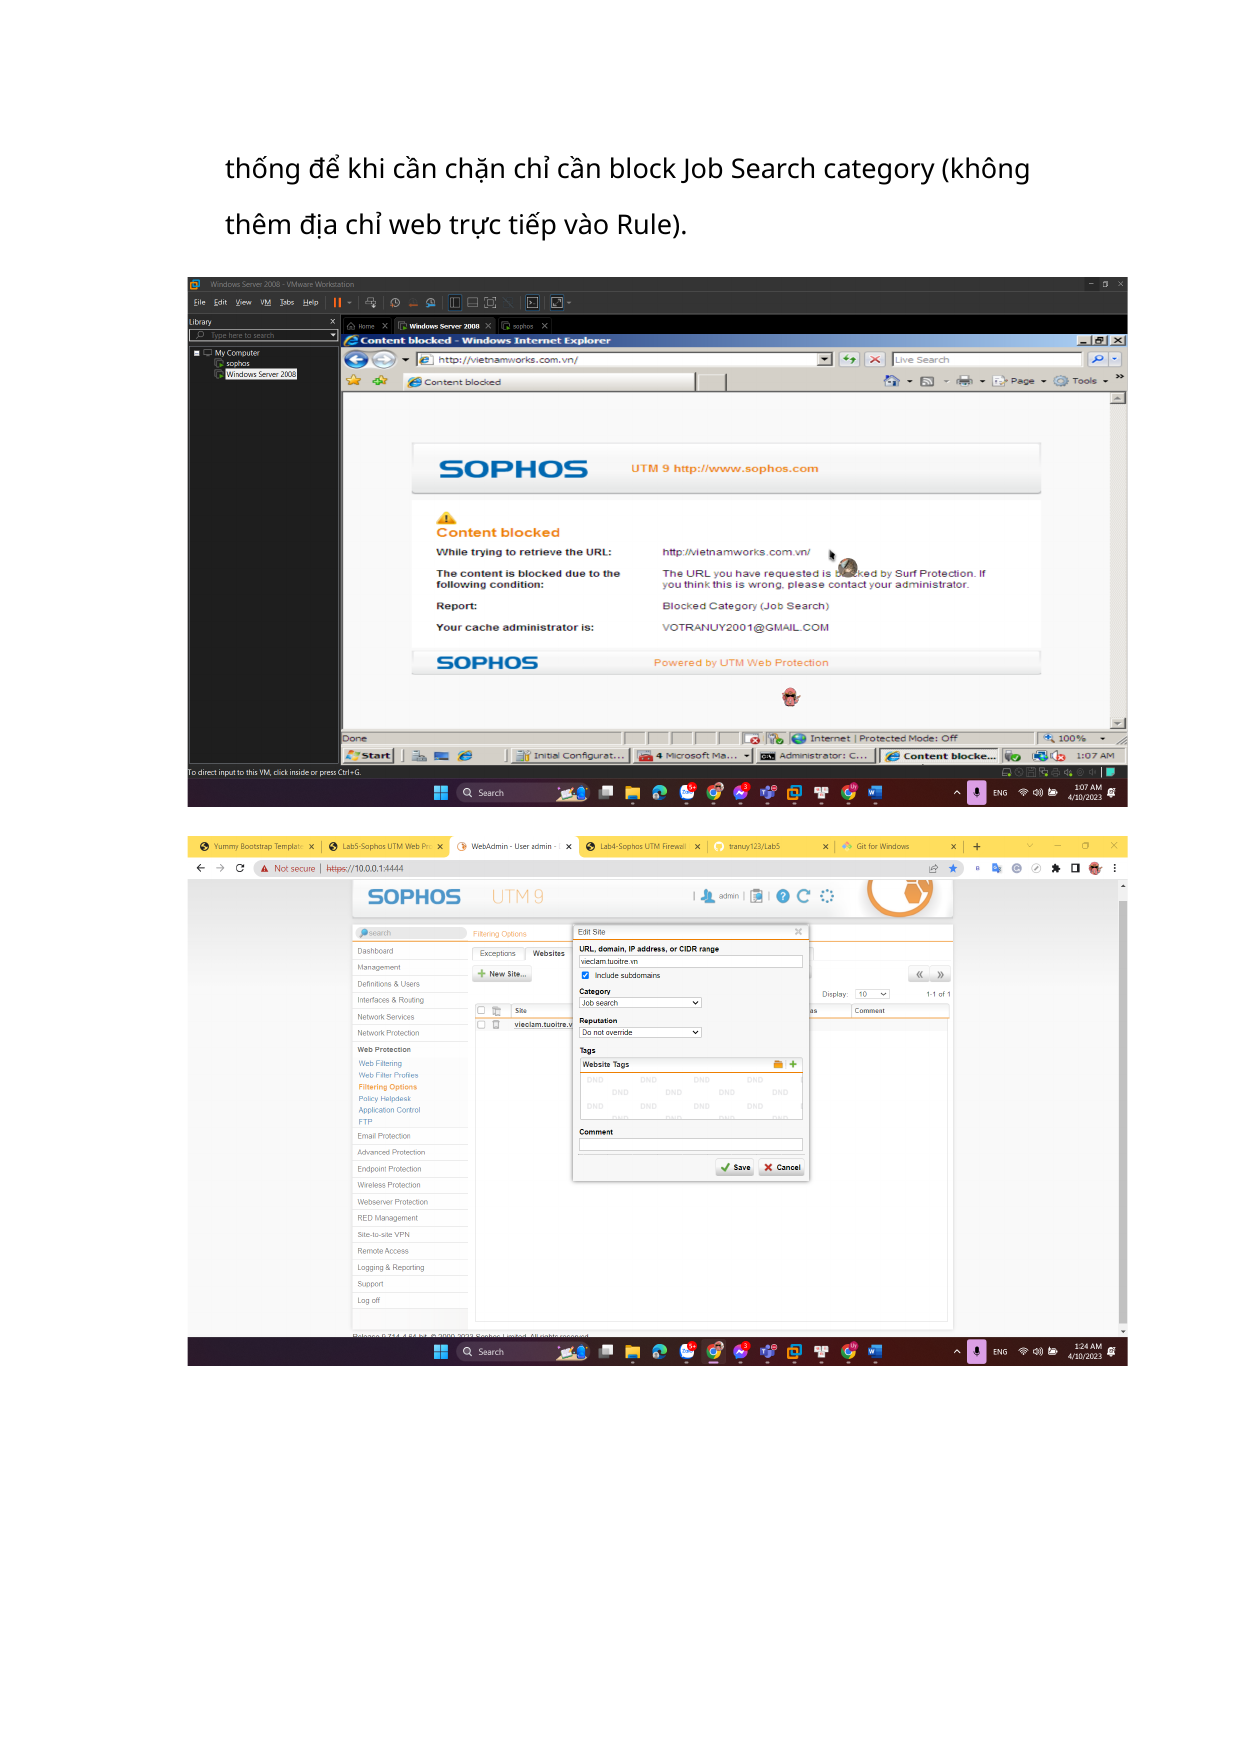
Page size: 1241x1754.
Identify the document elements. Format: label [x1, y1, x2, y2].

picture [187, 836, 1128, 1366]
list [187, 150, 1090, 242]
picture [187, 277, 1128, 807]
